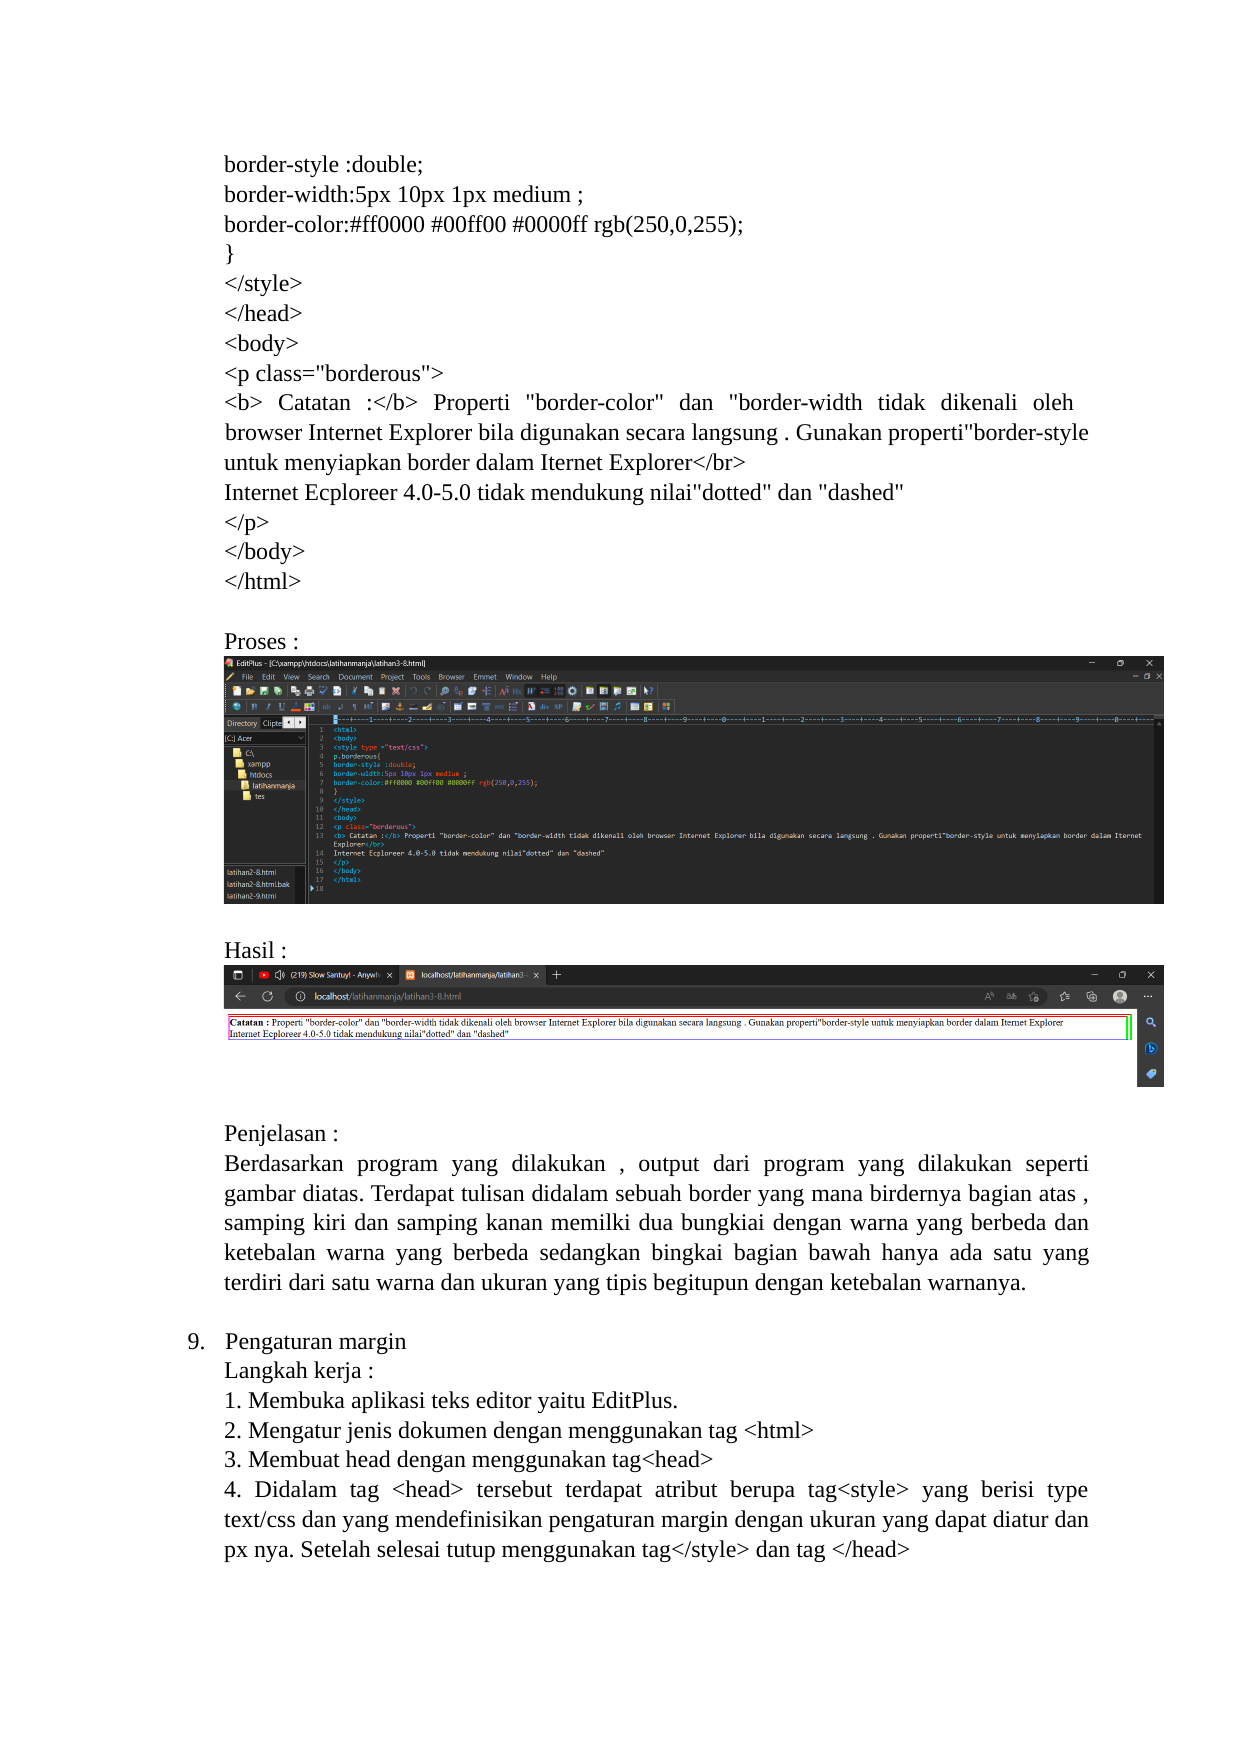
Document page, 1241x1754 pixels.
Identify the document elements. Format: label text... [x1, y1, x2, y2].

text </html> [150, 567, 1090, 595]
text Proses : [150, 627, 1090, 654]
text 4. Didalam tag <head> tersebut terdapat atribut berupa tag<style> yang berisi type text/css dan yang mendefinisikan pengaturan margin dengan ukuran yang dapat diatur dan px nya. Setelah selesai tutup menggunakan tag</style> dan tag </head> [224, 1475, 1090, 1562]
text </body> [150, 537, 1090, 565]
text border-color:#ff0000 #00ff00 #0000ff rgb(250,0,255); [150, 209, 1090, 237]
picture [223, 965, 1164, 1087]
text <b> Catatan :</b> Properti "border-color" dan "border-width tidak dikenali oleh browser Internet Explorer bila digunakan secara langsung . Gunakan properti"border-style untuk menyiapkan border dalam Iternet Explorer</br> [224, 388, 1090, 476]
text 3. Membuat head dengan menggunakan tag<head> [150, 1445, 1090, 1473]
text </p> [150, 507, 1090, 535]
text Berdasarkan program yang dilakukan , output dari program yang dilakukan seperti gambar diatas. Terdapat tulisan didalam sebuah border yang mana birdernya bagian atas , samping kiri dan samping kanan memilki dua bungkiai dengan warna yang berbeda dan ketebalan warna yang berbeda sedangkan bingkai bagian bawah hanya ada satu yang terdiri dari satu warna dan ukuran yang tipis begitupun dengan ketebalan warnanya. [224, 1149, 1090, 1296]
text 2. Mengatur jenis dokumen dengan menggunakan tag <html> [150, 1416, 1090, 1443]
text Penjelasan : [150, 1119, 1090, 1147]
text border-style :double; [150, 150, 1090, 178]
text Langkah kerja : [150, 1356, 1090, 1384]
text Hasil : [150, 936, 1090, 963]
picture [223, 656, 1164, 904]
text 1. Membuka aplikasi teks editor yaitu EditPlus. [150, 1386, 1090, 1413]
list Pengaturan margin [187, 1327, 1090, 1354]
text <p class="borderous"> [150, 358, 1090, 386]
text </head> [150, 299, 1090, 327]
text Internet Ecploreer 4.0-5.0 tidak mendukung nilai"dotted" dan "dashed" [224, 478, 1090, 505]
text <body> [150, 329, 1090, 356]
text </style> [150, 269, 1090, 297]
text } [150, 239, 1090, 267]
text border-width:5px 10px 1px medium ; [150, 180, 1090, 207]
